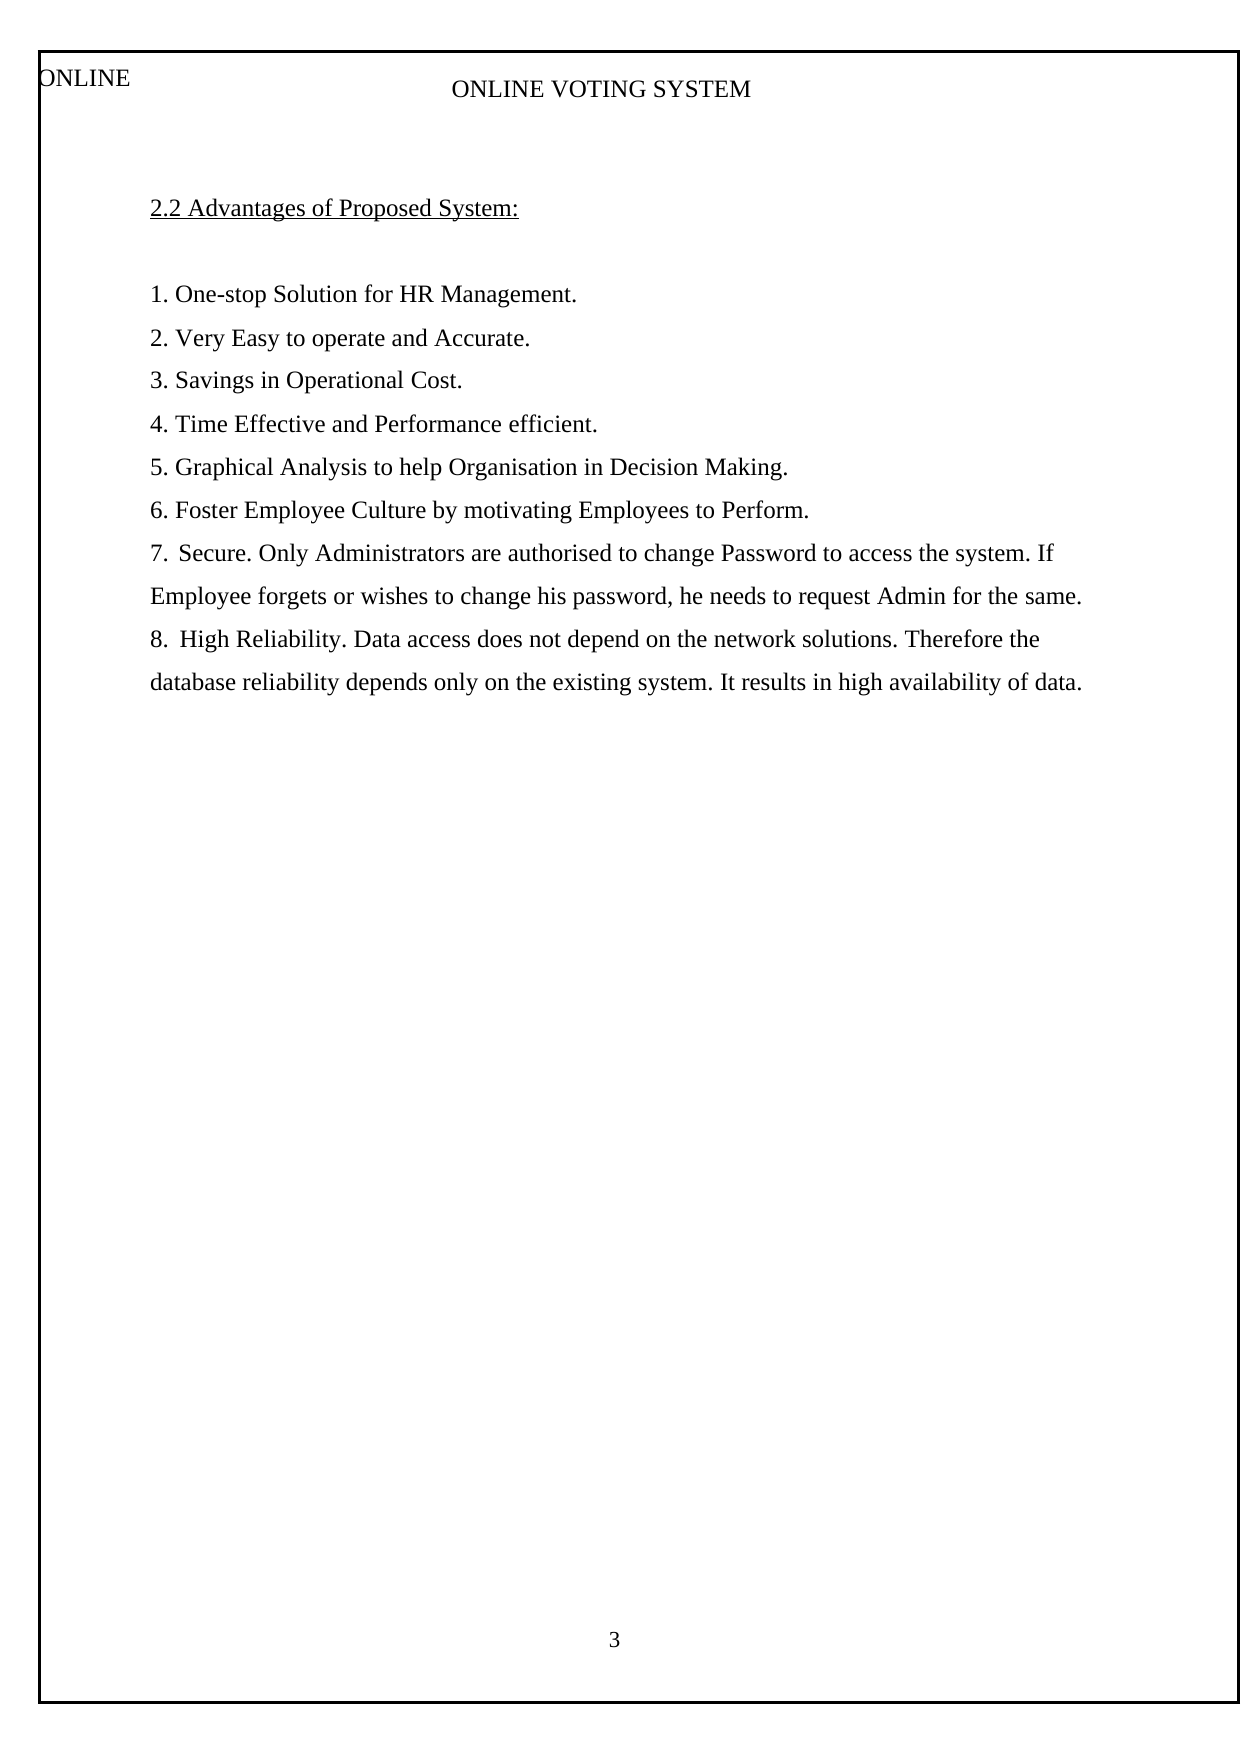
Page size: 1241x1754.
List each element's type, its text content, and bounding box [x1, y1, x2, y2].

list One-stop Solution for HR Management. [150, 279, 1237, 308]
list Advantages of Proposed System: [150, 193, 1237, 222]
list Savings in Operational Cost. [150, 366, 1237, 394]
list Time Effective and Performance efficient. [150, 409, 1237, 438]
list High Reliability. Data access does not depend on the network solutions. Therefore the database reliability depends only on the existing system. It results in high availability of data. [150, 624, 1090, 696]
list Foster Employee Culture by motivating Employees to Perform. [150, 495, 1237, 524]
list Secure. Only Administrators are authorised to change Password to access the system. If Employee forgets or wishes to change his password, he needs to request Admin for the same. [150, 538, 1090, 610]
list Graphical Analysis to help Organisation in Decision Making. [150, 452, 1237, 481]
list Very Easy to operate and Accurate. [150, 323, 1237, 351]
